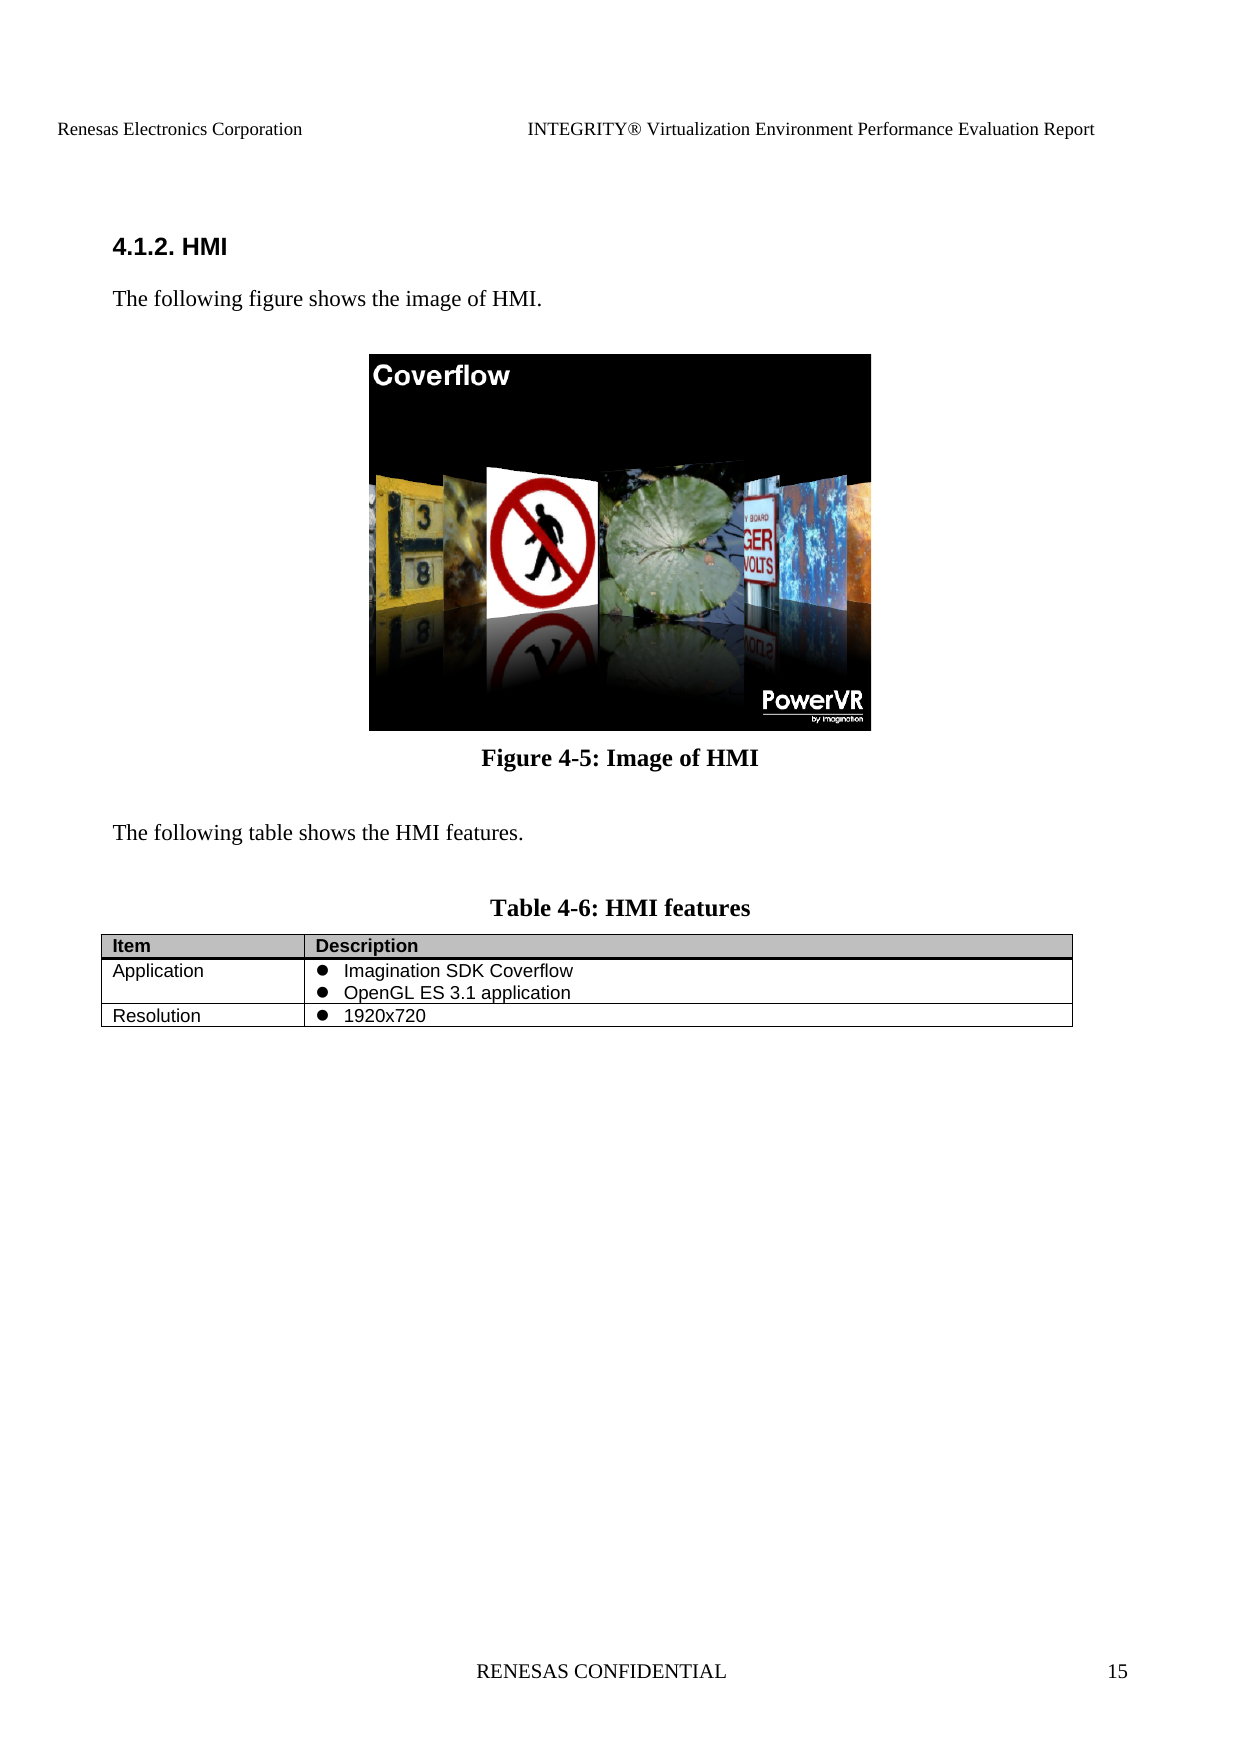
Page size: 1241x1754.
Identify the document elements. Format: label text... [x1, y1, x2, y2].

text The following figure shows the image of HMI. [112, 285, 1128, 312]
text The following table shows the HMI features. [112, 819, 1128, 846]
table_header Item [102, 935, 304, 957]
table_cell Imagination SDK Coverflow OpenGL ES 3.1 application [305, 960, 1072, 1003]
subtitle HMI [112, 232, 1128, 260]
table_cell Resolution [102, 1004, 304, 1026]
picture [369, 354, 872, 731]
table_cell Application [102, 960, 304, 1003]
table_cell 1920x720 [305, 1004, 1072, 1026]
table_header Description [305, 935, 1072, 957]
